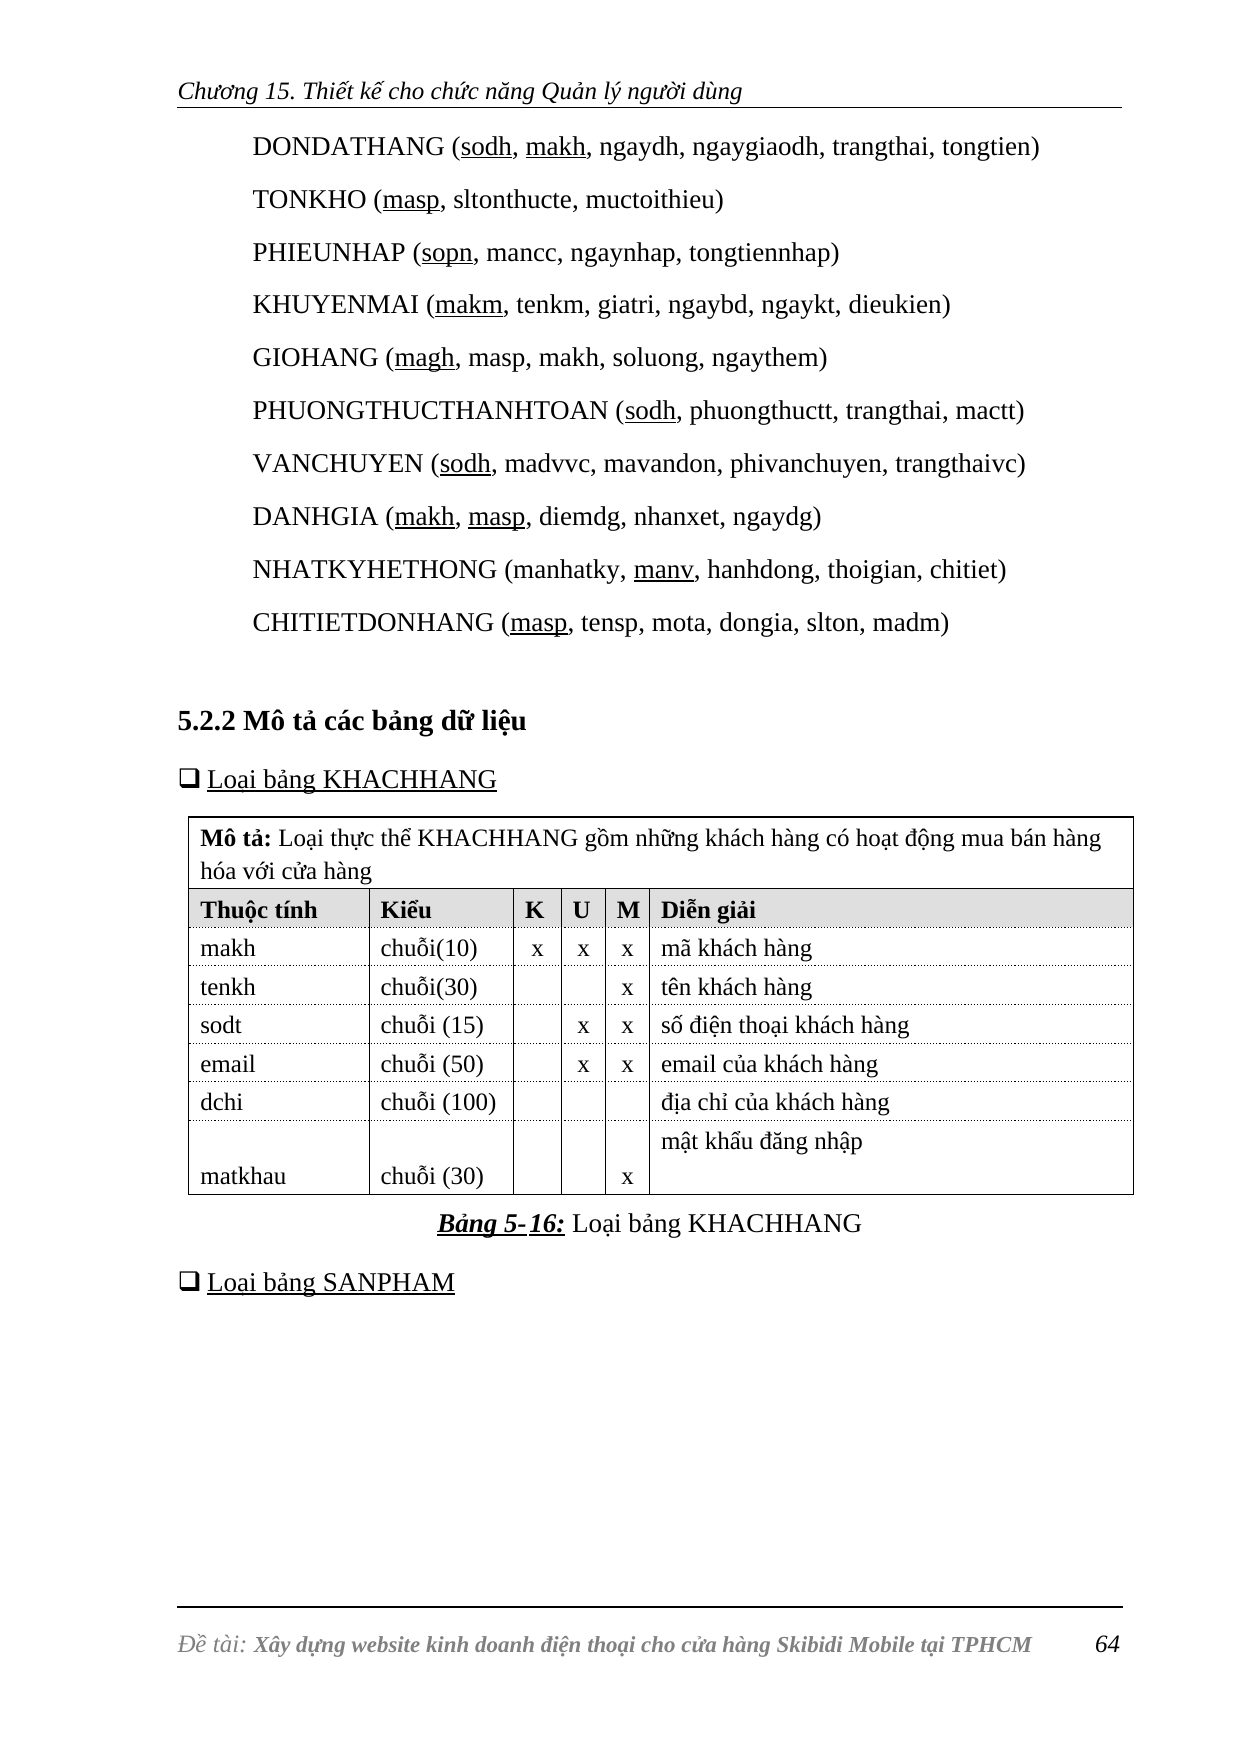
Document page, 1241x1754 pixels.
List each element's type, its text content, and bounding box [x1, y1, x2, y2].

text TONKHO (masp, sltonthucte, muctoithieu) [177, 183, 1122, 214]
text DANHGIA (makh, masp, diemdg, nhanxet, ngaydg) [177, 500, 1122, 531]
text KHUYENMAI (makm, tenkm, giatri, ngaybd, ngaykt, dieukien) [177, 289, 1122, 320]
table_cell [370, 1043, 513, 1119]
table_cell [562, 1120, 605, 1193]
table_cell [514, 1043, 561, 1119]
text DONDATHANG (sodh, makh, ngaydh, ngaygiaodh, trangthai, tongtien) [177, 130, 1122, 161]
text Bảng 5-16: Loại bảng KHACHHANG [177, 1207, 1122, 1238]
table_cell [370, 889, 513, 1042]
subtitle Mô tả các bảng dữ liệu [177, 697, 1122, 738]
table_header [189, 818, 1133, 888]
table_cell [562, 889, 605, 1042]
text NHATKYHETHONG (manhatky, manv, hanhdong, thoigian, chitiet) [177, 553, 1122, 584]
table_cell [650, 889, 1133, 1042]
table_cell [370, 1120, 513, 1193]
list Loại bảng KHACHHANG [177, 763, 1122, 794]
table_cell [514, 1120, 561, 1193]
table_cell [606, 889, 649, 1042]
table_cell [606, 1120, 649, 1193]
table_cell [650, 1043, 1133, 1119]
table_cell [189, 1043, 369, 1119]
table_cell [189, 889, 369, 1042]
text PHIEUNHAP (sopn, mancc, ngaynhap, tongtiennhap) [177, 236, 1122, 267]
list Loại bảng SANPHAM [177, 1266, 1122, 1297]
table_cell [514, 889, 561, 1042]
text PHUONGTHUCTHANHTOAN (sodh, phuongthuctt, trangthai, mactt) [177, 394, 1122, 426]
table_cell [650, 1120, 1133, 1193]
text CHITIETDONHANG (masp, tensp, mota, dongia, slton, madm) [177, 606, 1122, 637]
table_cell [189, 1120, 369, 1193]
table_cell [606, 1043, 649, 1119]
text VANCHUYEN (sodh, madvvc, mavandon, phivanchuyen, trangthaivc) [177, 447, 1122, 478]
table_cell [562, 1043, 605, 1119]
text GIOHANG (magh, masp, makh, soluong, ngaythem) [177, 342, 1122, 373]
